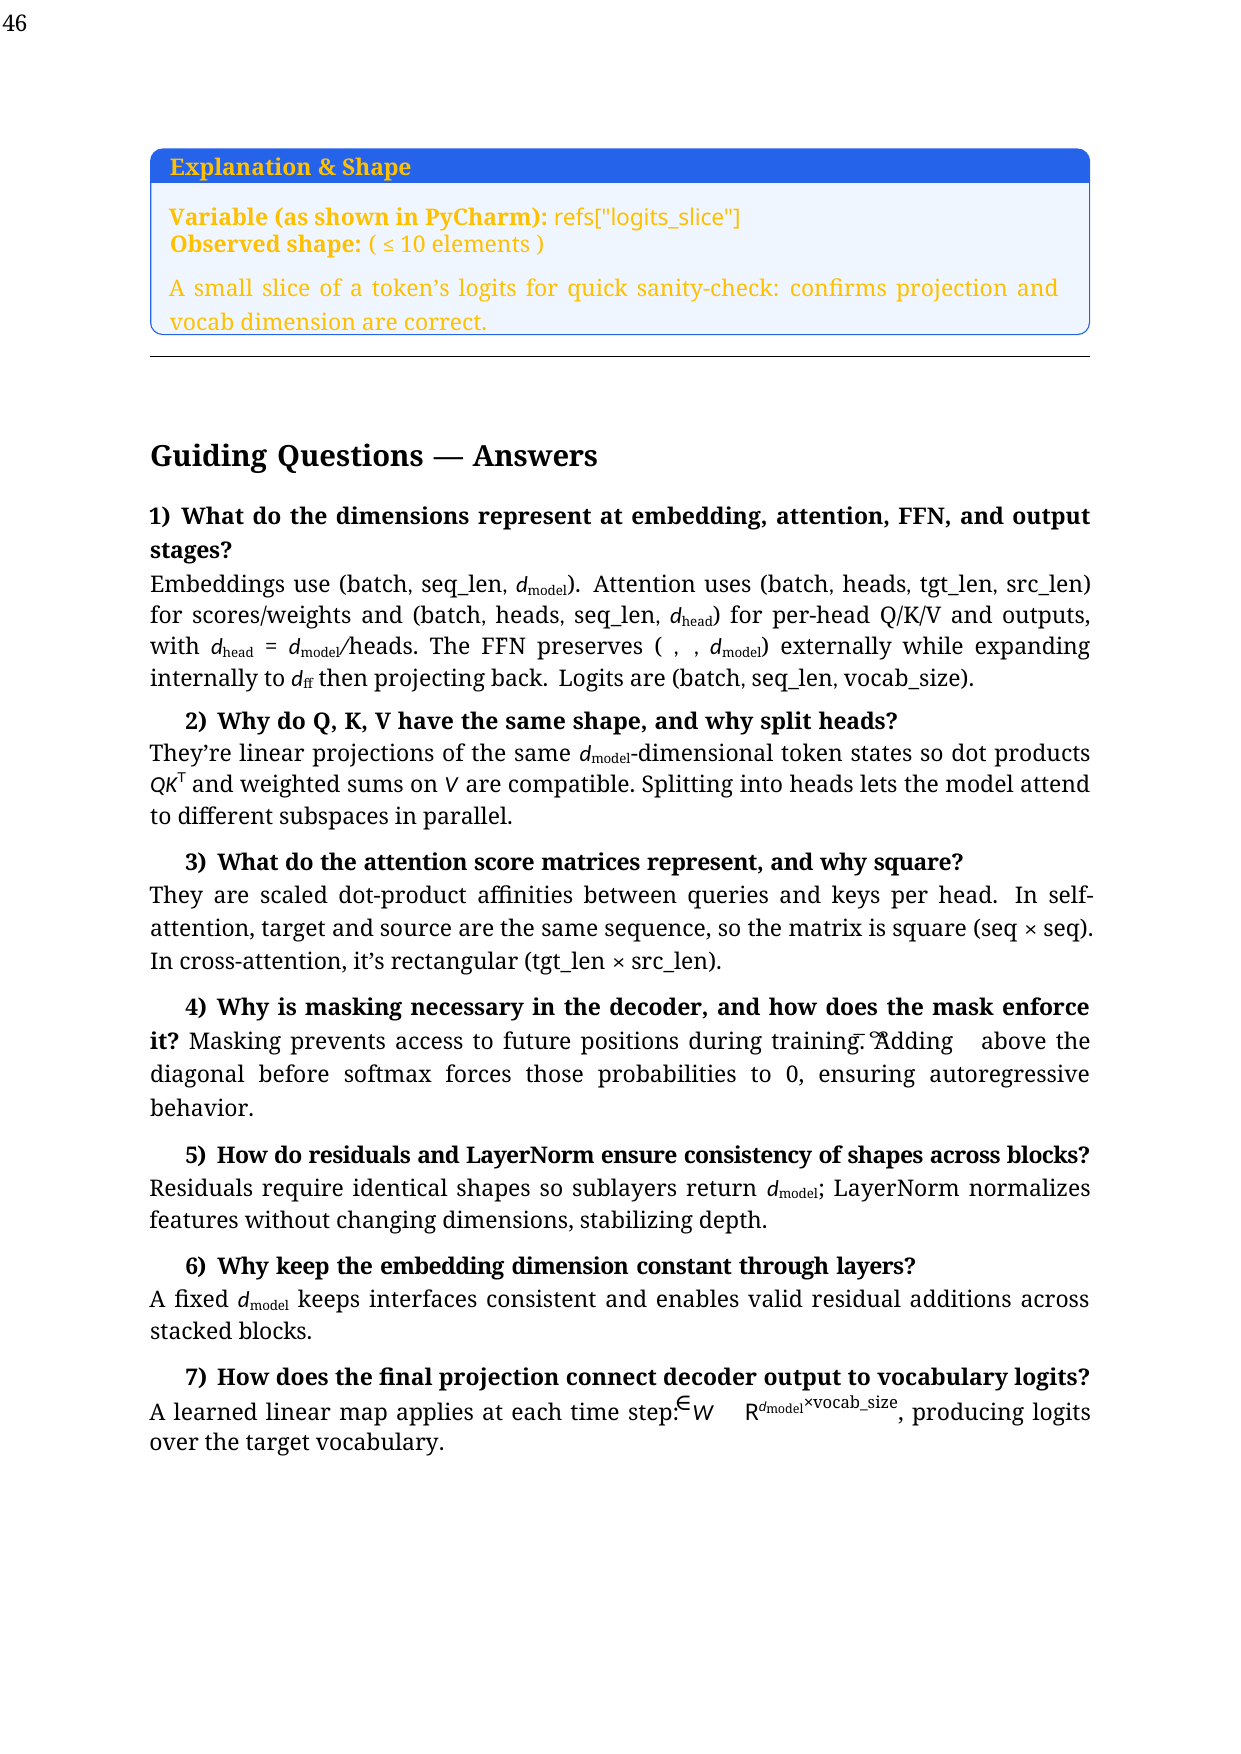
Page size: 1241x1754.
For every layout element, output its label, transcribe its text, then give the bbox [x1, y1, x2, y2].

list How does the final projection connect decoder output to vocabulary logits? A learned linear map applies at each time step: W Rdmodel×vocab_size, producing logits over the target vocabulary. [149, 1361, 1091, 1458]
text A fixed dmodel keeps interfaces consistent and enables valid residual additions across stacked blocks. [149, 1283, 1091, 1346]
text Embeddings use (batch, seq_len, dmodel). Attention uses (batch, heads, tgt_len, src_len) for scores/weights and (batch, heads, seq_len, dhead) for per-head Q/K/V and outputs, with dhead = dmodel/heads. The FFN preserves ( , , dmodel) externally while expanding internally to dff then projecting back. Logits are (batch, seq_len, vocab_size). [150, 568, 1091, 693]
list Why keep the embedding dimension constant through layers? [185, 1250, 1107, 1281]
text They’re linear projections of the same dmodel-dimensional token states so dot products QK𝖳 and weighted sums on V are compatible. Splitting into heads lets the model attend to different subspaces in parallel. [149, 737, 1091, 831]
list What do the attention score matrices represent, and why square? [185, 846, 1107, 877]
list Why is masking necessary in the decoder, and how does the mask enforce it? Masking prevents access to future positions during training. Adding above the diagonal before softmax forces those probabilities to 0, ensuring autoregressive behavior. [150, 991, 1091, 1123]
list What do the dimensions represent at embedding, attention, FFN, and output stages? [149, 500, 1091, 565]
text They are scaled dot-product affinities between queries and keys per head. In self-attention, target and source are the same sequence, so the matrix is square (seq × seq). In cross-attention, it’s rectangular (tgt_len × src_len). [149, 879, 1093, 976]
list Why do Q, K, V have the same shape, and why split heads? [185, 705, 1107, 737]
list How do residuals and LayerNorm ensure consistency of shapes across blocks? Residuals require identical shapes so sublayers return dmodel; LayerNorm normalizes features without changing dimensions, stabilizing depth. [149, 1139, 1091, 1236]
subtitle Guiding Questions — Answers [150, 435, 1107, 475]
